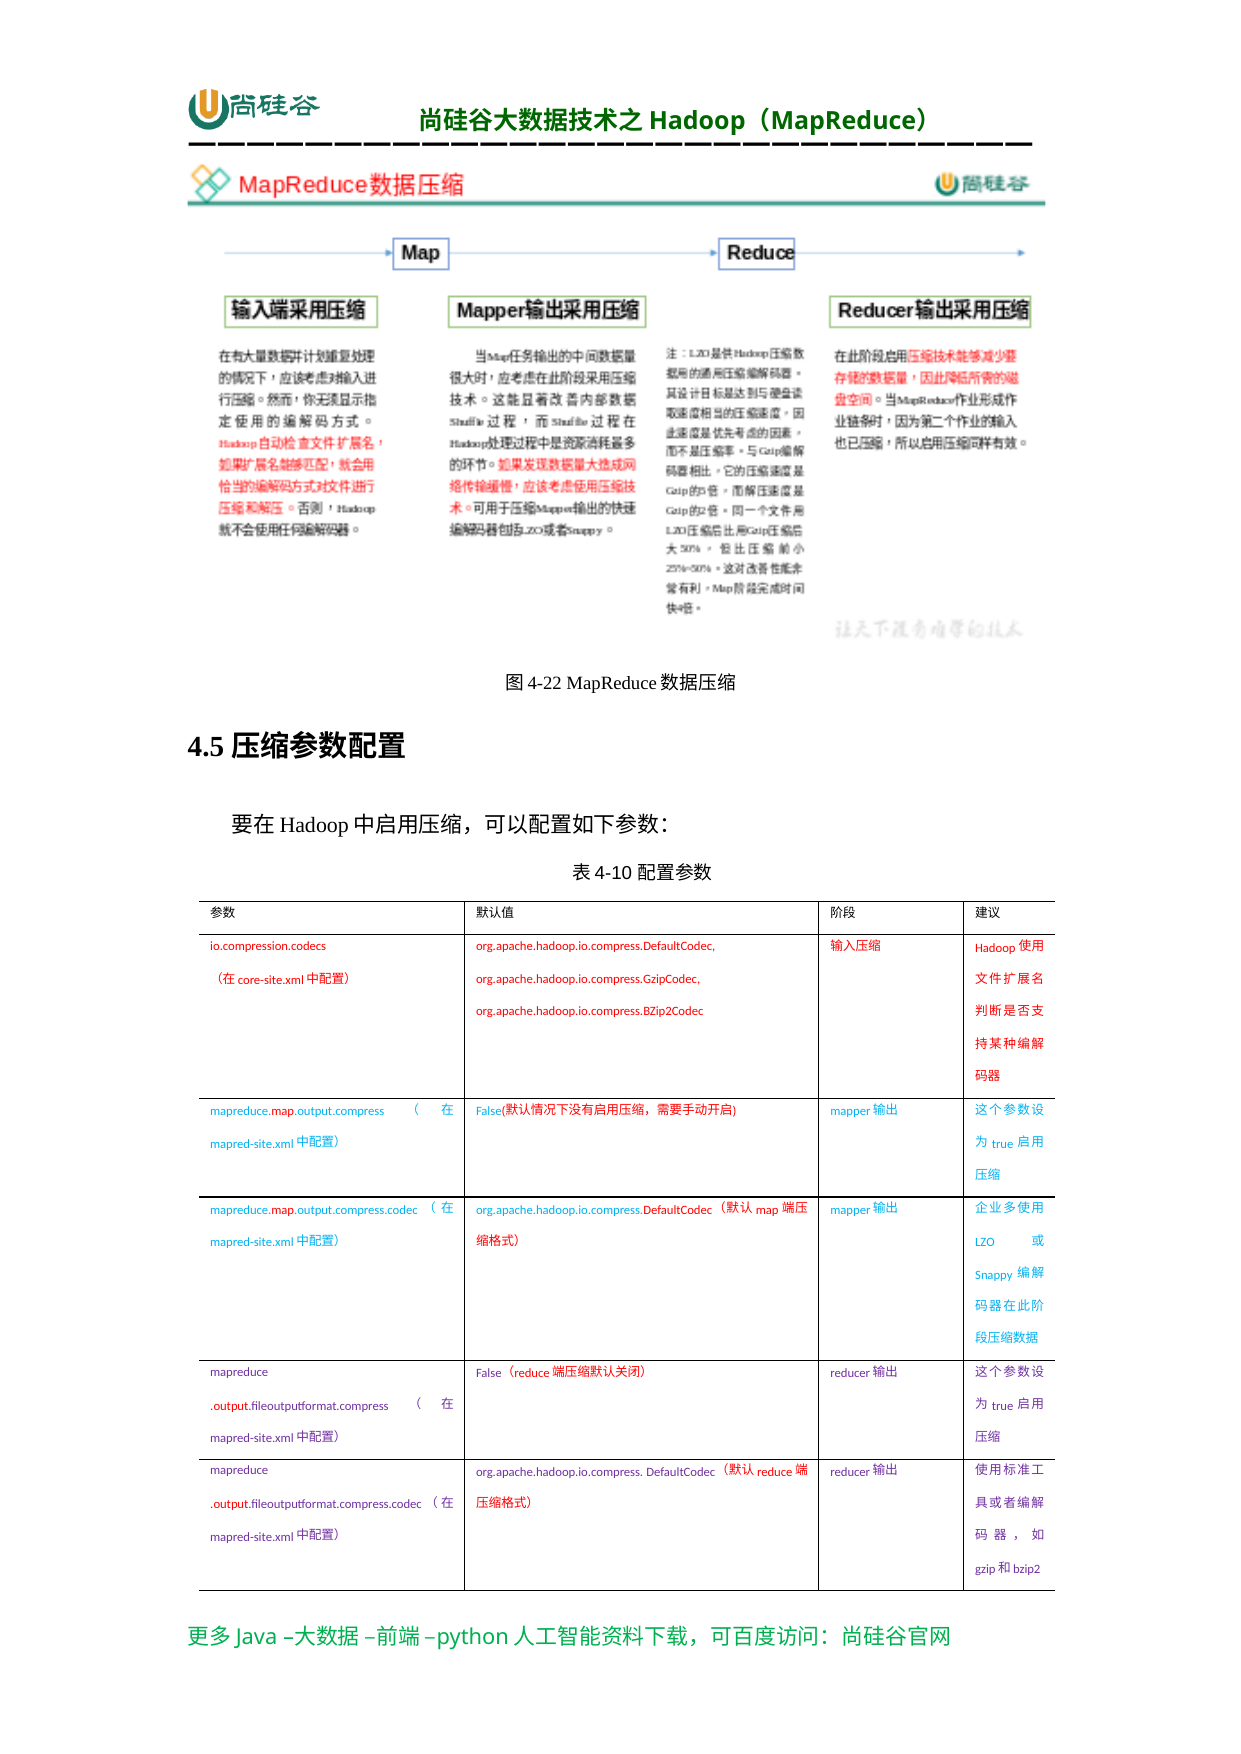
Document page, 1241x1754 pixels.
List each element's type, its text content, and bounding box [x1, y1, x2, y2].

table_cell mapper输出 [819, 1099, 963, 1196]
subtitle 4.5 压缩参数配置 [187, 711, 1053, 776]
table_cell org.apache.hadoop.io.compress.DefaultCodec（默认map端压缩格式） [465, 1198, 818, 1360]
text 要在Hadoop中启用压缩，可以配置如下参数： [187, 806, 1053, 839]
table_header 默认值 [465, 902, 818, 934]
text 图4-22 MapReduce数据压缩 [187, 665, 1053, 697]
table_cell org.apache.hadoop.io.compress.DefaultCodec, org.apache.hadoop.io.compress.GzipCodec, org.apache.hadoop.io.compress.BZip2Codec [465, 935, 818, 1098]
table_cell mapper输出 [819, 1198, 963, 1360]
text 表4-10 配置参数 [187, 855, 1053, 887]
table_cell 使用标准工具或者编解码器，如gzip和bzip2 [964, 1460, 1055, 1589]
table_cell 输入压缩 [819, 935, 963, 1098]
table_cell mapreduce.output.fileoutputformat.compress（在mapred-site.xml中配置） [199, 1361, 464, 1458]
table_cell mapreduce.output.fileoutputformat.compress.codec（在mapred-site.xml中配置） [199, 1460, 464, 1589]
table_header 阶段 [819, 902, 963, 934]
table_cell org.apache.hadoop.io.compress. DefaultCodec（默认reduce端压缩格式） [465, 1460, 818, 1589]
table_cell io.compression.codecs （在core-site.xml中配置） [199, 935, 464, 1098]
table_header 建议 [964, 902, 1055, 934]
table_cell 企业多使用LZO或Snappy编解码器在此阶段压缩数据 [964, 1198, 1055, 1360]
table_cell reducer输出 [819, 1361, 963, 1458]
table_cell False(默认情况下没有启用压缩，需要手动开启) [465, 1099, 818, 1196]
table_cell False（reduce端压缩默认关闭） [465, 1361, 818, 1458]
table_cell 这个参数设为true启用压缩 [964, 1361, 1055, 1458]
table_cell mapreduce.map.output.compress（在mapred-site.xml中配置） [199, 1099, 464, 1196]
table_header 参数 [199, 902, 464, 934]
table_cell reducer输出 [819, 1460, 963, 1589]
table_cell mapreduce.map.output.compress.codec（在mapred-site.xml中配置） [199, 1198, 464, 1360]
table_cell Hadoop使用文件扩展名判断是否支持某种编解码器 [964, 935, 1055, 1098]
table_cell 这个参数设为true启用压缩 [964, 1099, 1055, 1196]
